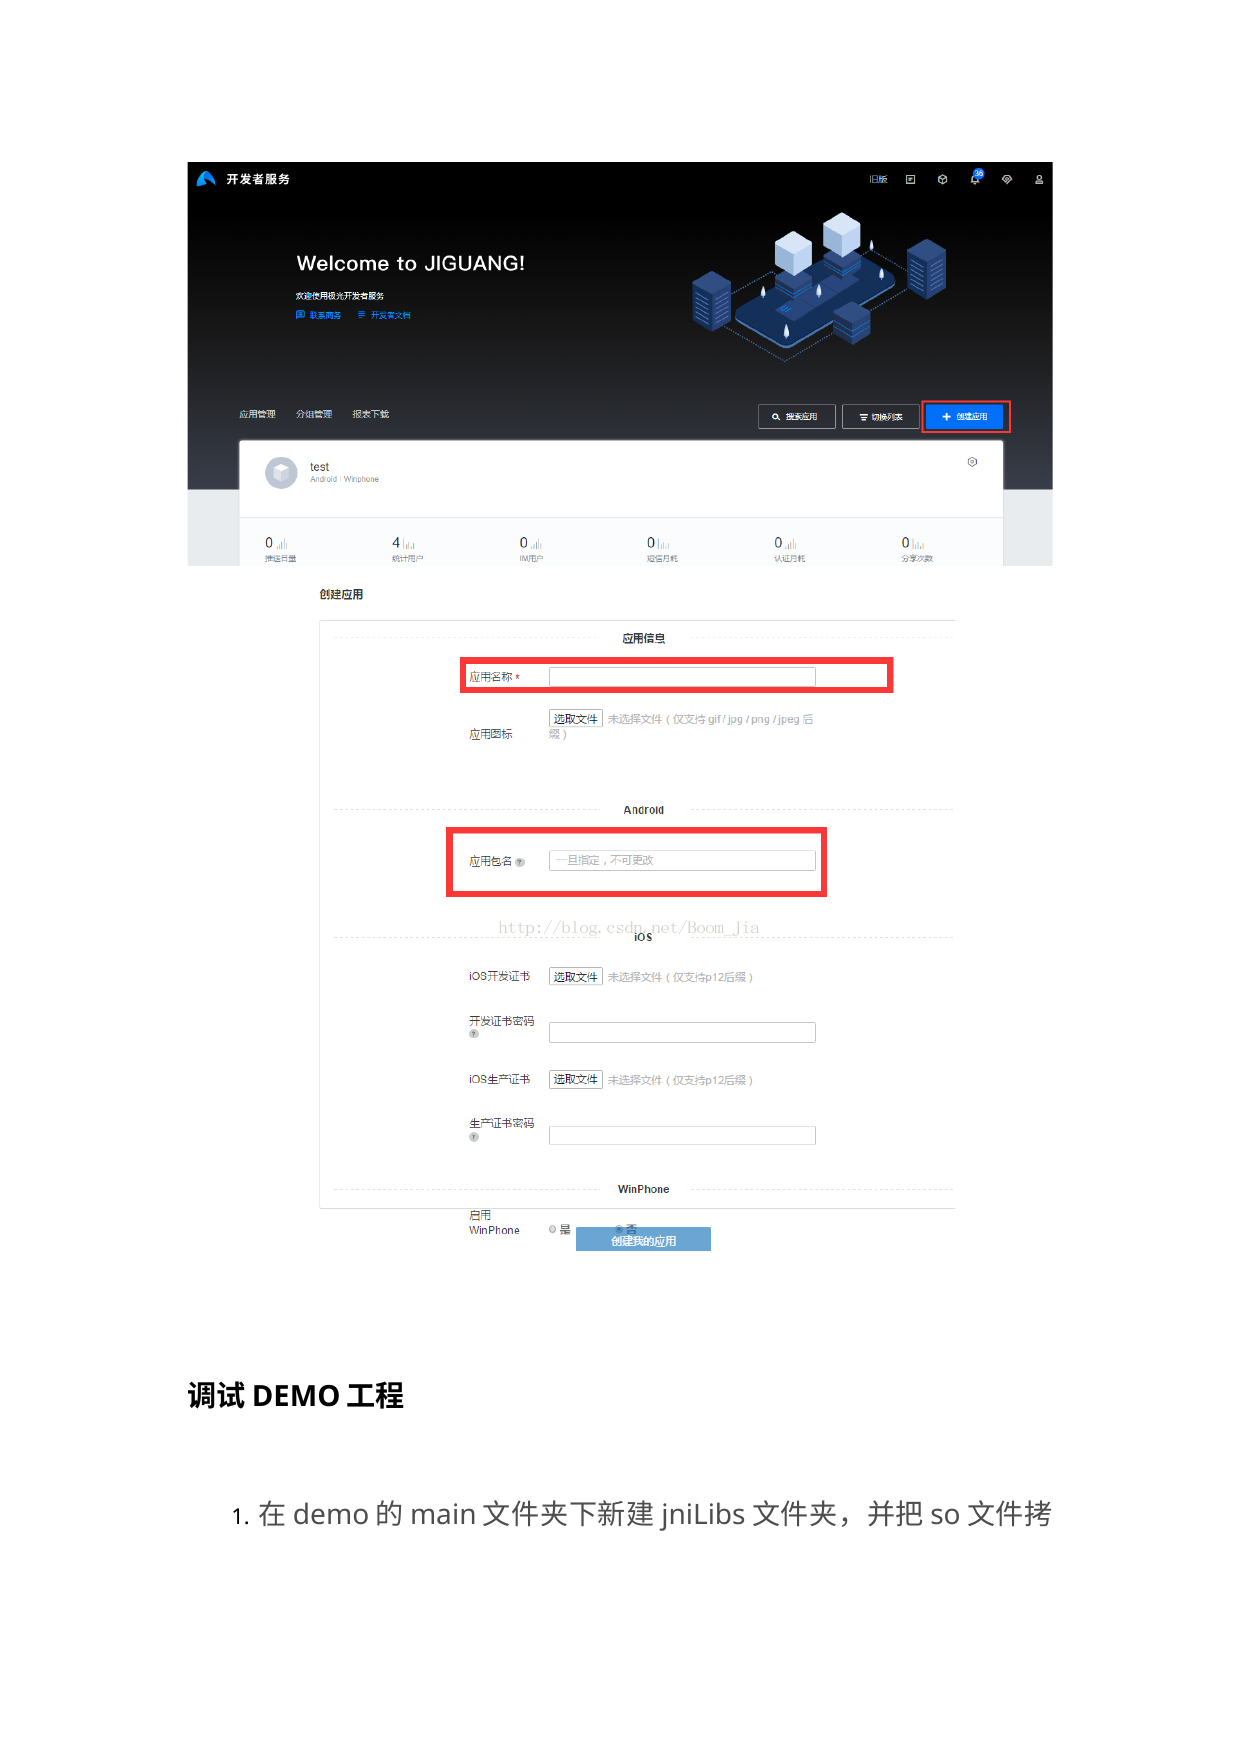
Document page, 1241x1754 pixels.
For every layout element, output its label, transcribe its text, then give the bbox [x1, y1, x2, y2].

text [187, 1480, 1053, 1545]
picture [284, 584, 956, 1251]
subtitle 调试DEMO工程 [187, 1361, 1053, 1426]
picture [187, 162, 1053, 566]
